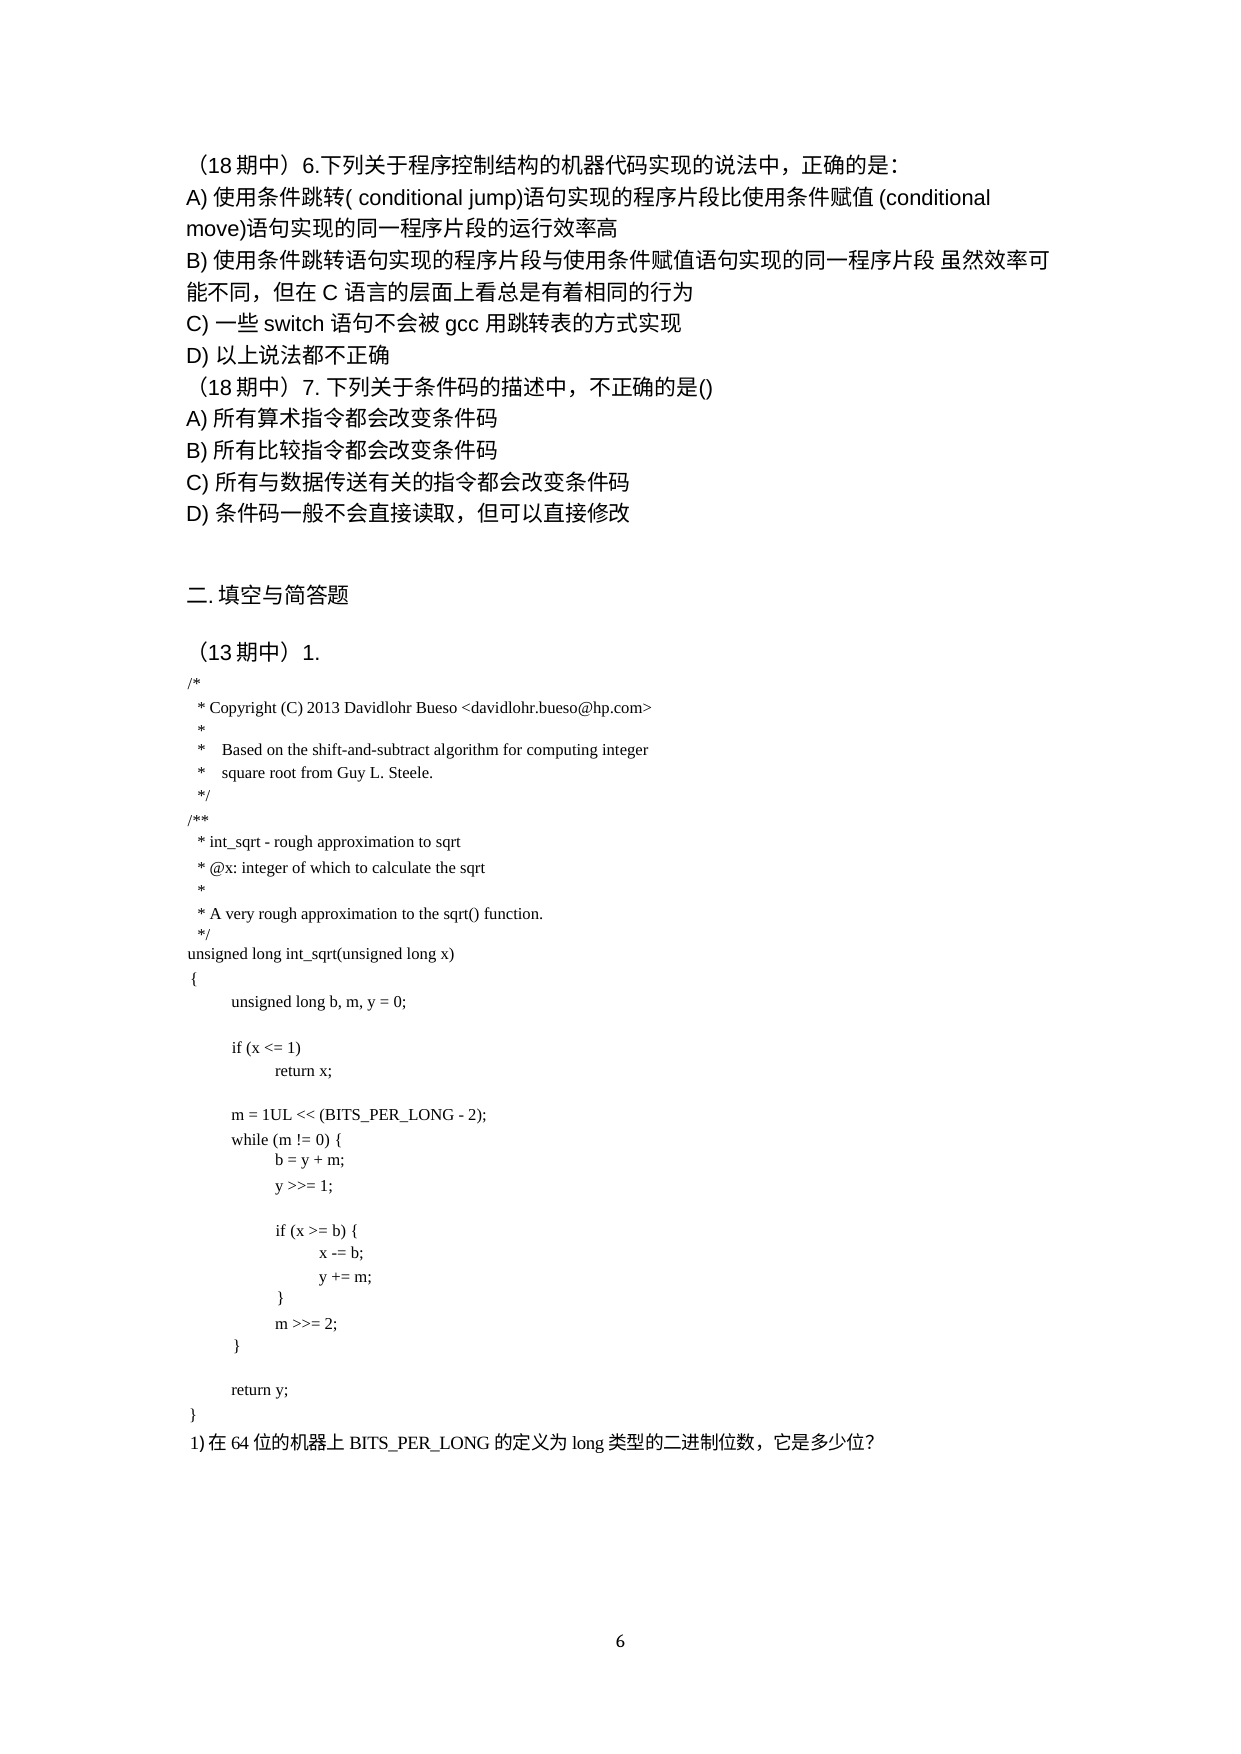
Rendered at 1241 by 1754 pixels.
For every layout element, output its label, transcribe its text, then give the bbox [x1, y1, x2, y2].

text } [276, 1294, 1054, 1317]
text { [190, 972, 1054, 988]
list （13期中）1. [186, 635, 1054, 667]
text * A very rough approximation to the sqrt() function. */ [197, 904, 543, 943]
list 填空与简答题 [186, 578, 1054, 610]
text */ [197, 789, 1054, 812]
text * @x: integer of which to calculate the sqrt * [197, 858, 485, 900]
text return y; [231, 1385, 1054, 1408]
text return x; [275, 1064, 1054, 1080]
text y += m; [319, 1271, 1054, 1286]
text 1) 在 64 位的机器上 BITS_PER_LONG 的定义为 long 类型的二进制位数，它是多少位？ [189, 1431, 1054, 1454]
text } [189, 1408, 1054, 1423]
text C) 一些 switch 语句不会被 gcc 用跳转表的方式实现 [186, 306, 1054, 338]
text if (x >= b) { [275, 1225, 1054, 1240]
text B) 使用条件跳转语句实现的程序片段与使用条件赋值语句实现的同一程序片段 虽然效率可能不同，但在 C 语言的层面上看总是有着相同的行为 [186, 243, 1054, 306]
text unsigned long int_sqrt(unsigned long x) [187, 949, 1054, 972]
list （18期中）7. 下列关于条件码的描述中，不正确的是() [186, 370, 1054, 401]
text unsigned long b, m, y = 0; [231, 995, 1054, 1010]
text * square root from Guy L. Steele. [197, 766, 1054, 781]
text } [233, 1339, 1054, 1354]
text （18期中）6.下列关于程序控制结构的机器代码实现的说法中，正确的是： [186, 148, 1054, 180]
text D) 以上说法都不正确 [186, 338, 1054, 370]
list D) 条件码一般不会直接读取，但可以直接修改 [186, 496, 1054, 528]
list B) 所有比较指令都会改变条件码 [186, 433, 1054, 465]
text A) 使用条件跳转( conditional jump)语句实现的程序片段比使用条件赋值 (conditional move)语句实现的同一程序片段的运行效率高 [186, 180, 1054, 243]
text b = y + m; [275, 1156, 1054, 1179]
text while (m != 0) { [231, 1133, 1054, 1148]
text m = 1UL << (BITS_PER_LONG - 2); [231, 1110, 1054, 1133]
text y >>= 1; [275, 1179, 1054, 1194]
text * int_sqrt - rough approximation to sqrt [197, 835, 1054, 850]
text * Copyright (C) 2013 Davidlohr Bueso <davidlohr.bueso@hp.com> * [197, 697, 652, 739]
text m >>= 2; [275, 1317, 1054, 1332]
text /* [187, 674, 1054, 693]
list C) 所有与数据传送有关的指令都会改变条件码 [186, 465, 1054, 496]
text * Based on the shift-and-subtract algorithm for computing integer [197, 743, 1054, 758]
list A) 所有算术指令都会改变条件码 [186, 401, 1054, 433]
text /** [187, 812, 1054, 831]
text if (x <= 1) [232, 1041, 1054, 1056]
text x -= b; [319, 1248, 1054, 1271]
